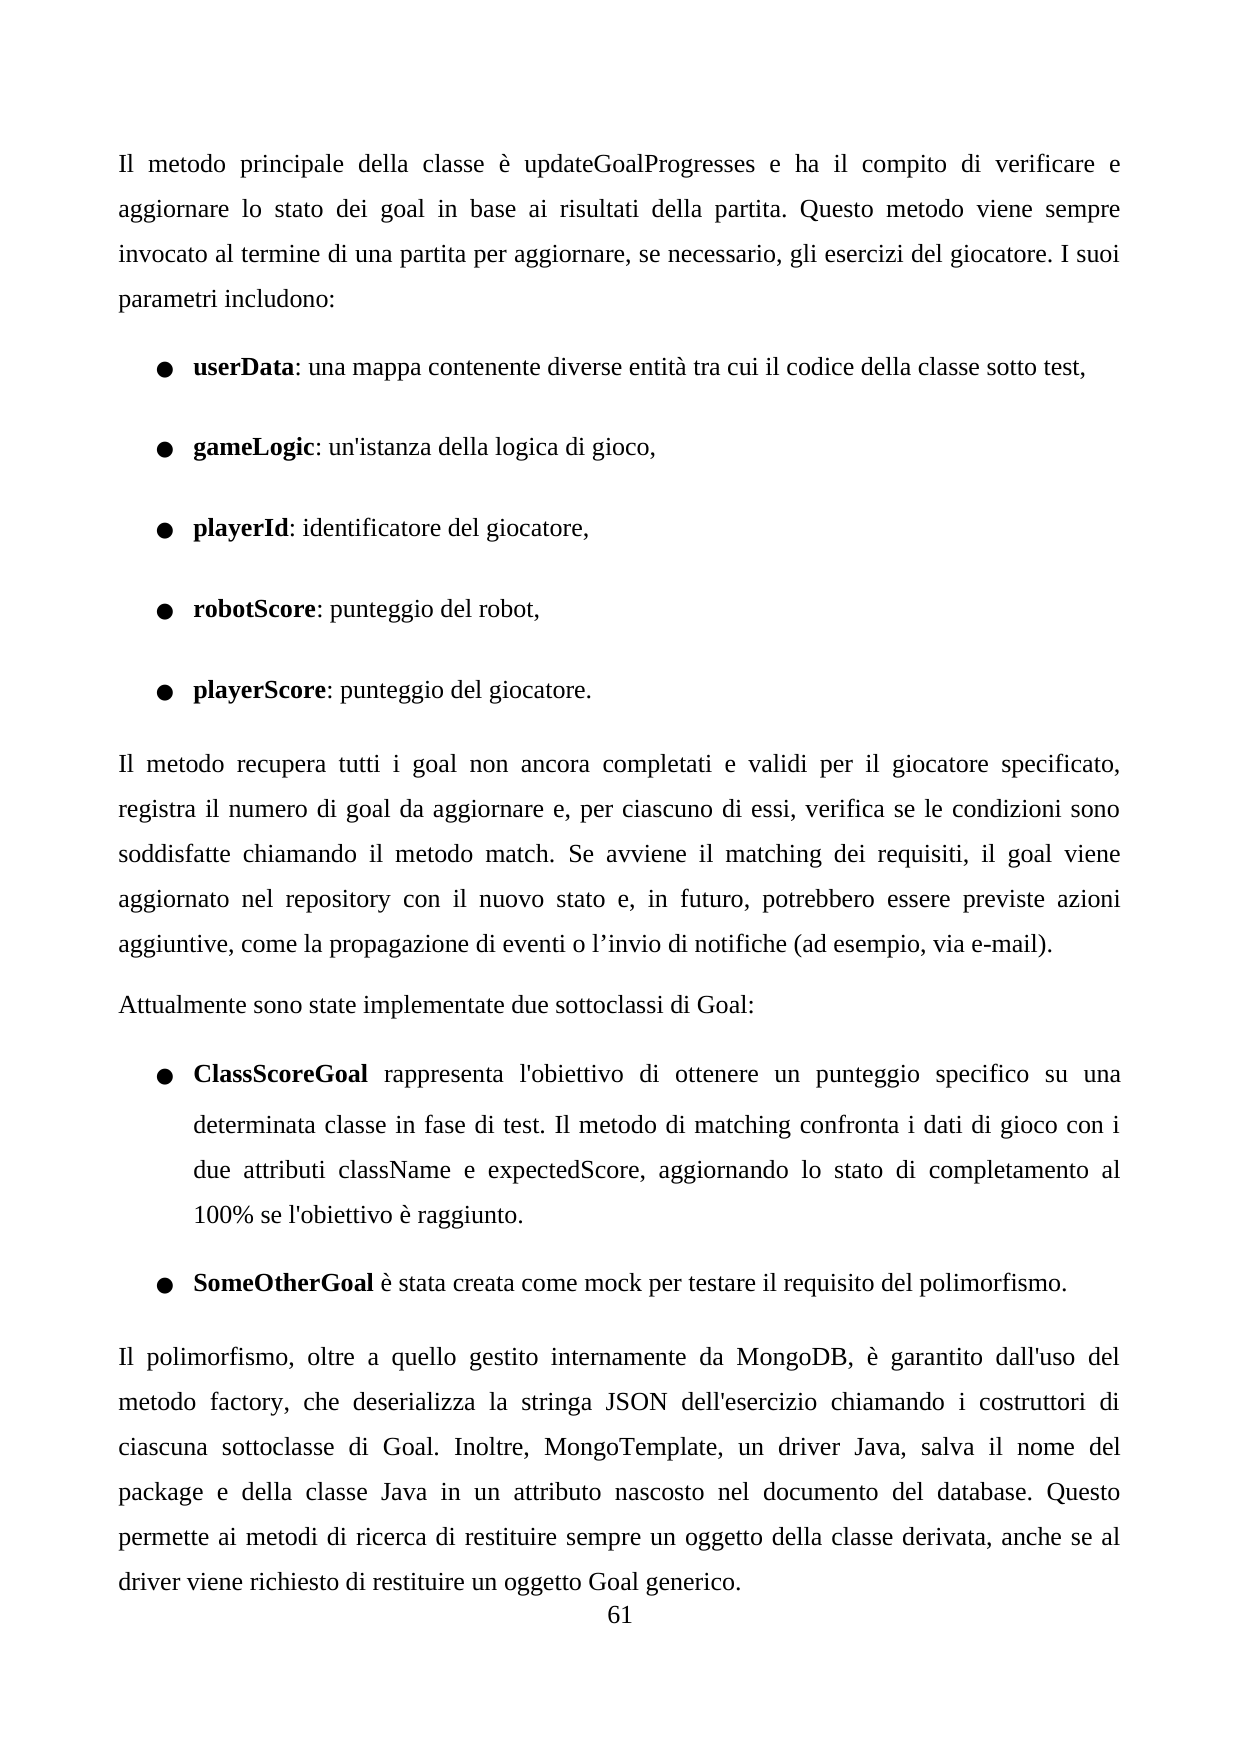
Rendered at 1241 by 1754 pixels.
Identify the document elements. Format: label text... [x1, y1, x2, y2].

list ClassScoreGoal rappresenta l'obiettivo di ottenere un punteggio specifico su una determinata classe in fase di test. Il metodo di matching confronta i dati di gioco con i due attributi className e expectedScore, aggiornando lo stato di completamento al 100% se l'obiettivo è raggiunto. [156, 1051, 1122, 1229]
text Il metodo recupera tutti i goal non ancora completati e validi per il giocatore specificato, registra il numero di goal da aggiornare e, per ciascuno di essi, verifica se le condizioni sono soddisfatte chiamando il metodo match. Se avviene il matching dei requisiti, il goal viene aggiornato nel repository con il nuovo stato e, in futuro, potrebbero essere previste azioni aggiuntive, come la propagazione di eventi o l’invio di notifiche (ad esempio, via e-mail). [118, 748, 1122, 958]
list gameLogic: un'istanza della logica di gioco, [156, 425, 1122, 468]
text Il metodo principale della classe è updateGoalProgresses e ha il compito di verificare e aggiornare lo stato dei goal in base ai risultati della partita. Questo metodo viene sempre invocato al termine di una partita per aggiornare, se necessario, gli esercizi del giocatore. I suoi parametri includono: [118, 148, 1122, 313]
list playerScore: punteggio del giocatore. [156, 667, 1122, 710]
text Il polimorfismo, oltre a quello gestito internamente da MongoDB, è garantito dall'uso del metodo factory, che deserializza la stringa JSON dell'esercizio chiamando i costruttori di ciascuna sottoclasse di Goal. Inoltre, MongoTemplate, un driver Java, salva il nome del package e della classe Java in un attributo nascosto nel documento del database. Questo permette ai metodi di ricerca di restituire sempre un oggetto della classe derivata, anche se al driver viene richiesto di restituire un oggetto Goal generico. [118, 1341, 1122, 1596]
list SomeOtherGoal è stata creata come mock per testare il requisito del polimorfismo. [156, 1261, 1122, 1303]
list robotScore: punteggio del robot, [156, 586, 1122, 629]
list playerId: identificatore del giocatore, [156, 506, 1122, 548]
list userData: una mappa contenente diverse entità tra cui il codice della classe sotto test, [156, 344, 1122, 387]
text Attualmente sono state implementate due sottoclassi di Goal: [118, 989, 1122, 1019]
